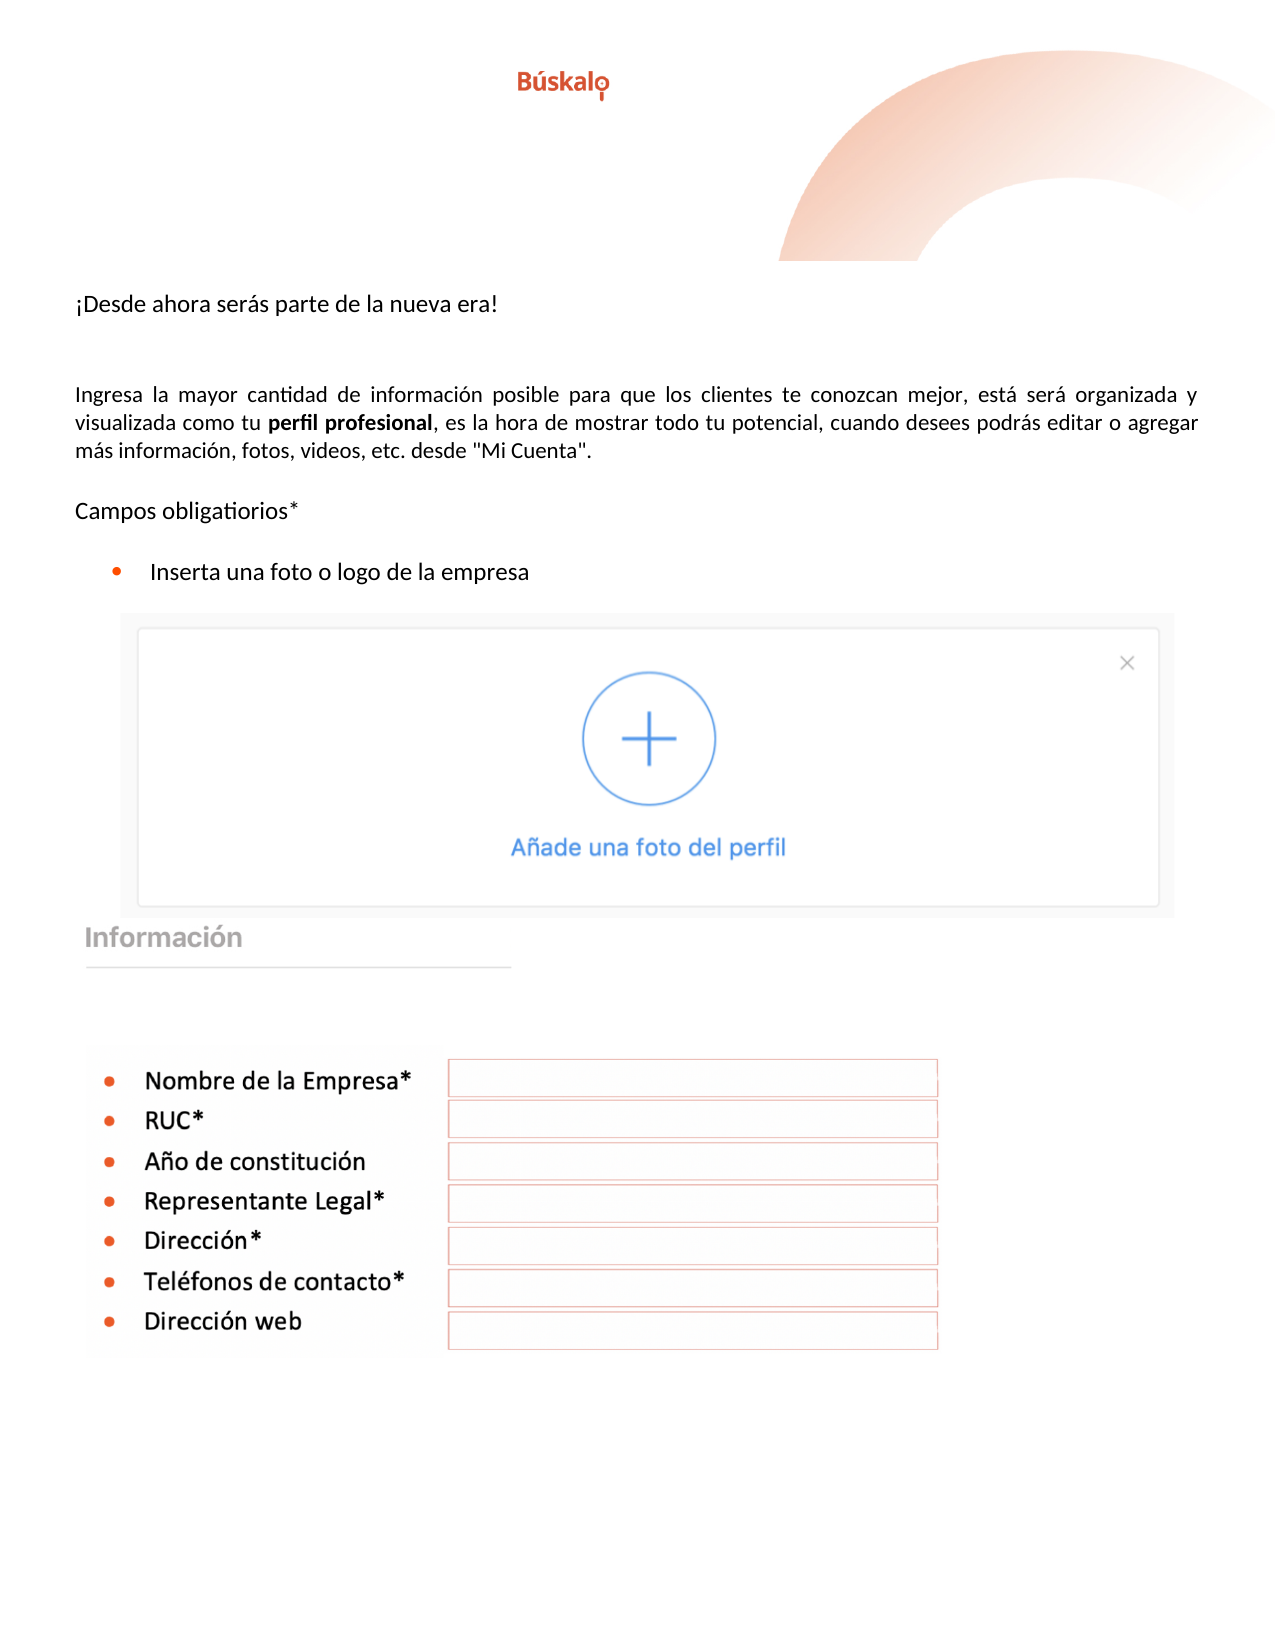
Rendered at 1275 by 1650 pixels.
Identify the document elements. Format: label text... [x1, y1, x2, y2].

list Inserta una foto o logo de la empresa [112, 556, 1200, 586]
picture [85, 1045, 953, 1358]
text Campos obligatiorios* [75, 495, 1200, 525]
picture [478, 31, 1275, 261]
text Ingresa la mayor cantidad de información posible para que los clientes te conozcan mejor, está será organizada y visualizada como tu perfil profesional, es la hora de mostrar todo tu potencial, cuando desees podrás editar o agregar más información, fotos, videos, etc. desde "Mi Cuenta". [75, 380, 1200, 464]
text ¡Desde ahora serás parte de la nueva era! [75, 289, 1200, 319]
picture [75, 613, 1175, 972]
